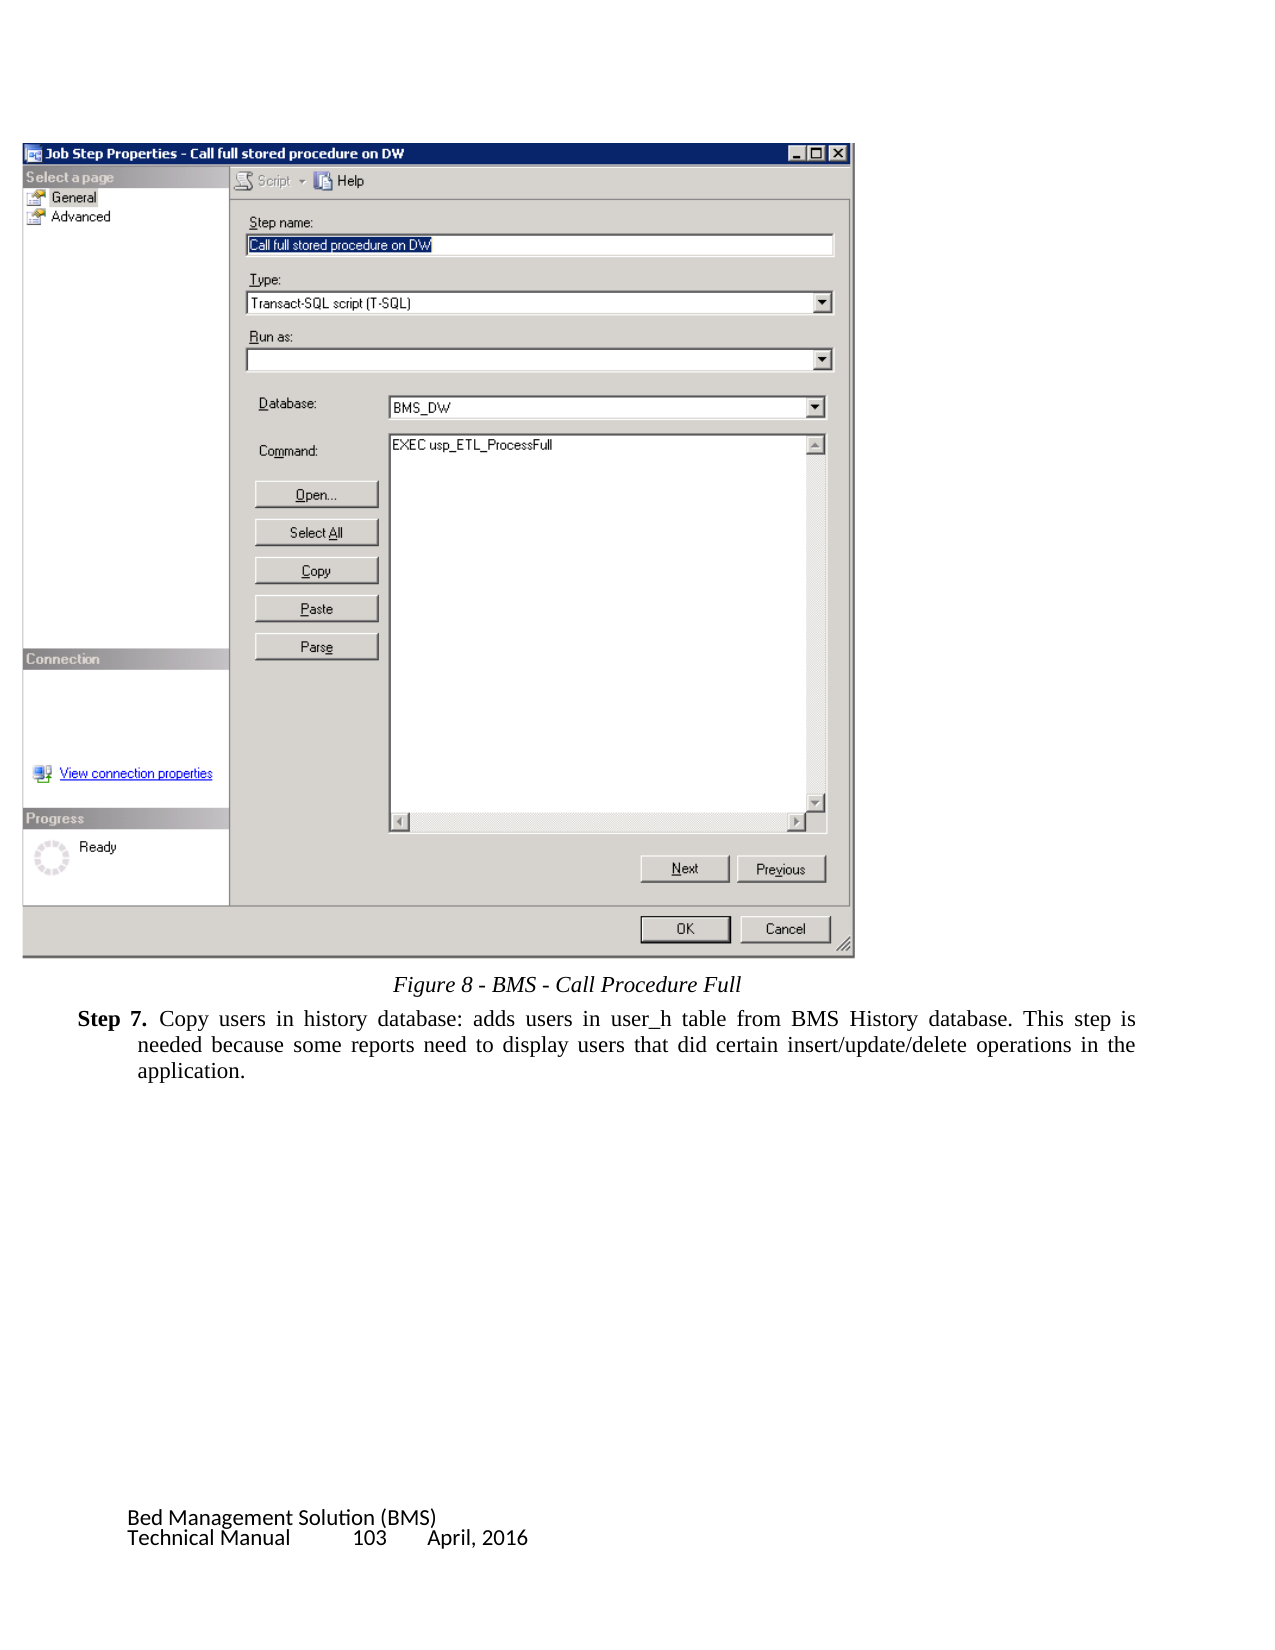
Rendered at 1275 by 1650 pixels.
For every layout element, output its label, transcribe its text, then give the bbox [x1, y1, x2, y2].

text Figure 8 - BMS - Call Procedure Full [393, 971, 1148, 997]
picture [22, 143, 855, 959]
text Step 7. Copy users in history database: adds users in user_h table from BMS History database. This step is needed because some reports need to display users that did certain insert/update/delete operations in the application. [77, 1005, 1136, 1084]
